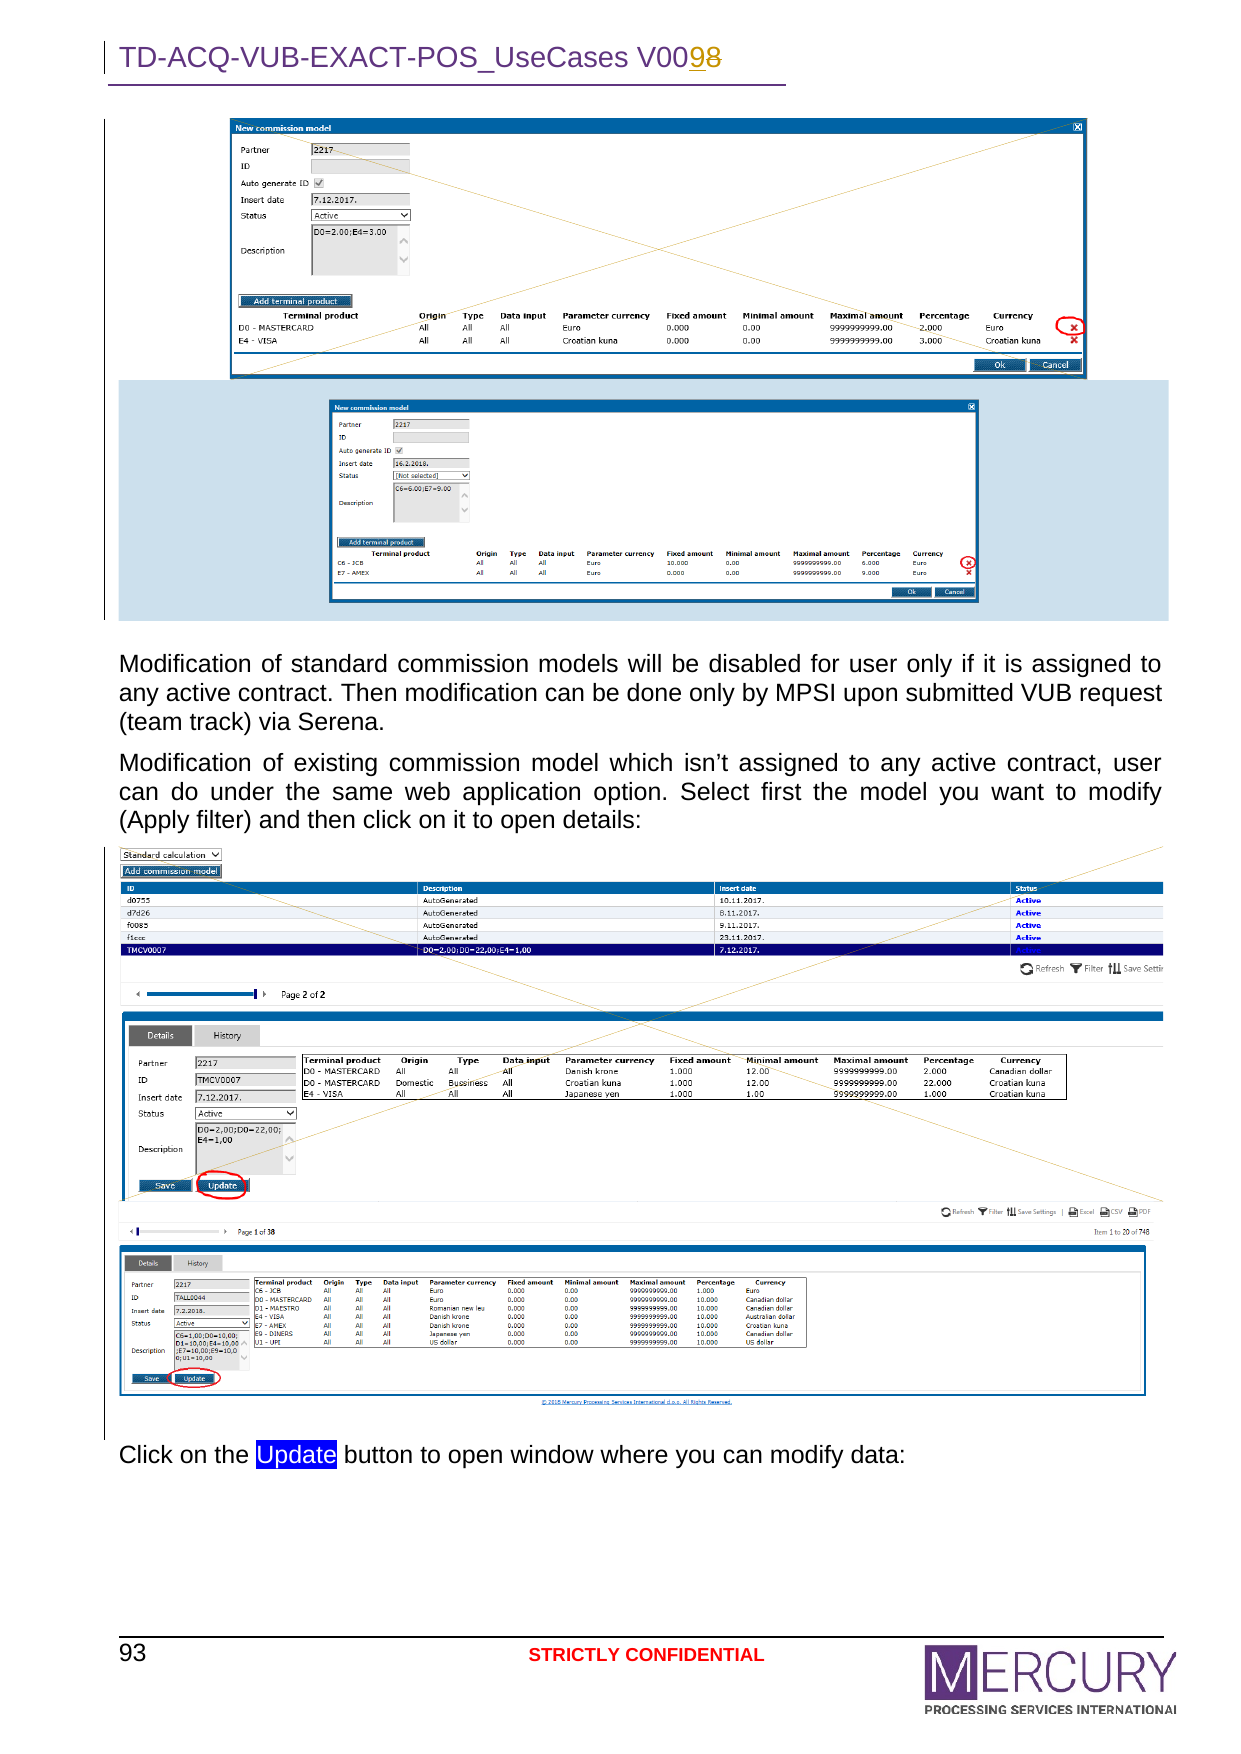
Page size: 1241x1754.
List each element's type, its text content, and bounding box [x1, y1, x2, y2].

picture [118, 847, 637, 1200]
text Modification of existing commission model which isn’t assigned to any active contract, user can do under the same web application option. Select first the model you want to modify (Apply filter) and then click on it to open details: [118, 748, 1164, 834]
picture [661, 119, 1088, 379]
picture [118, 1025, 1161, 1412]
picture [120, 846, 1161, 1023]
picture [232, 118, 1085, 249]
picture [118, 119, 1169, 621]
picture [923, 1644, 1181, 1716]
text Modification of standard commission models will be disabled for user only if it is assigned to any active contract. Then modification can be done only by MPSI upon submitted VUB request (team track) via Serena. [118, 649, 1164, 735]
picture [644, 847, 1164, 1201]
text Click on the Update button to open window where you can modify data: [337, 1440, 1164, 1469]
